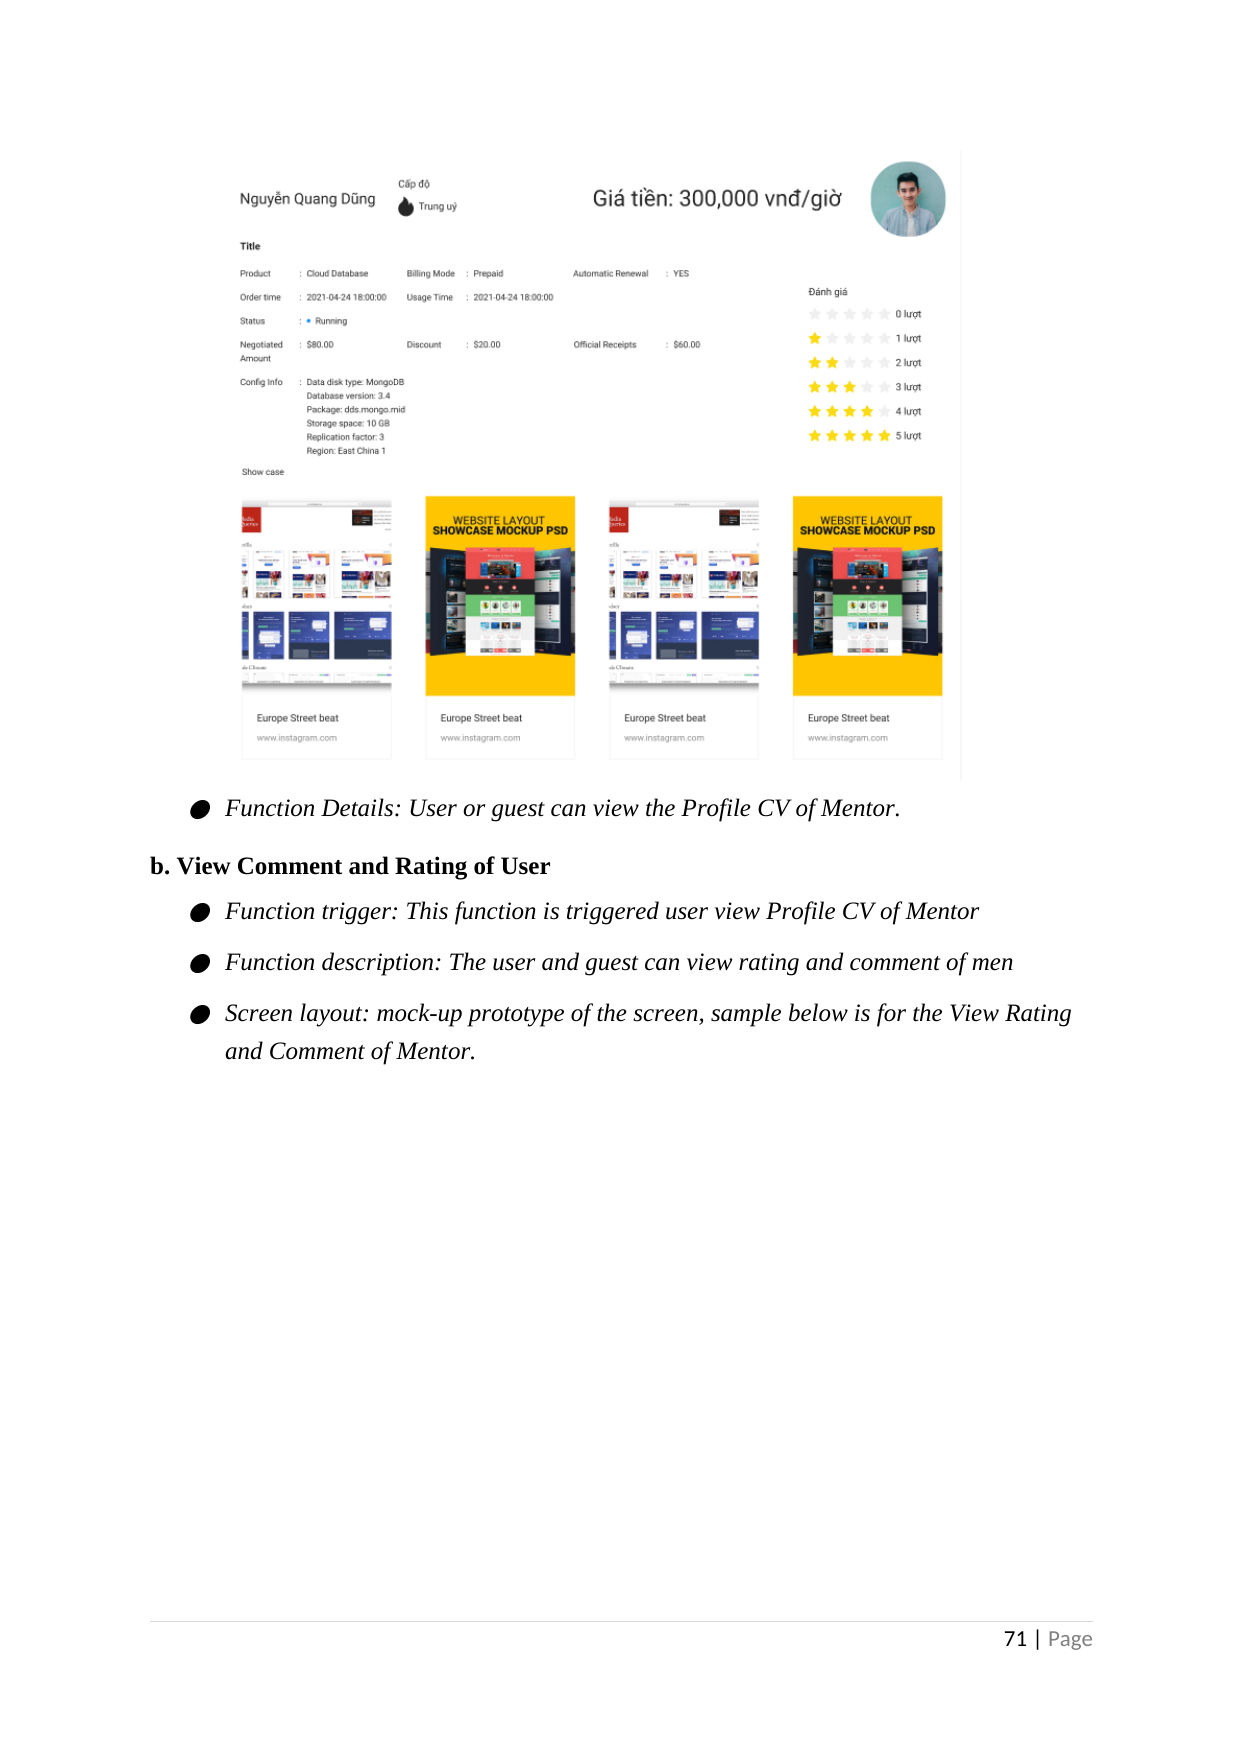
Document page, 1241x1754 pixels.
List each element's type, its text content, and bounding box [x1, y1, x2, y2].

subtitle b. View Comment and Rating of User [150, 851, 1093, 880]
list Screen layout: mock-up prototype of the screen, sample below is for the View Rating and Comment of Mentor. [187, 985, 1093, 1065]
list Function Details: User or guest can view the Profile CV of Mentor. [187, 779, 1093, 830]
list Function trigger: This function is triggered user view Profile CV of Mentor [187, 882, 1093, 933]
list Function description: The user and guest can view rating and comment of men [187, 933, 1093, 985]
picture [225, 150, 962, 780]
